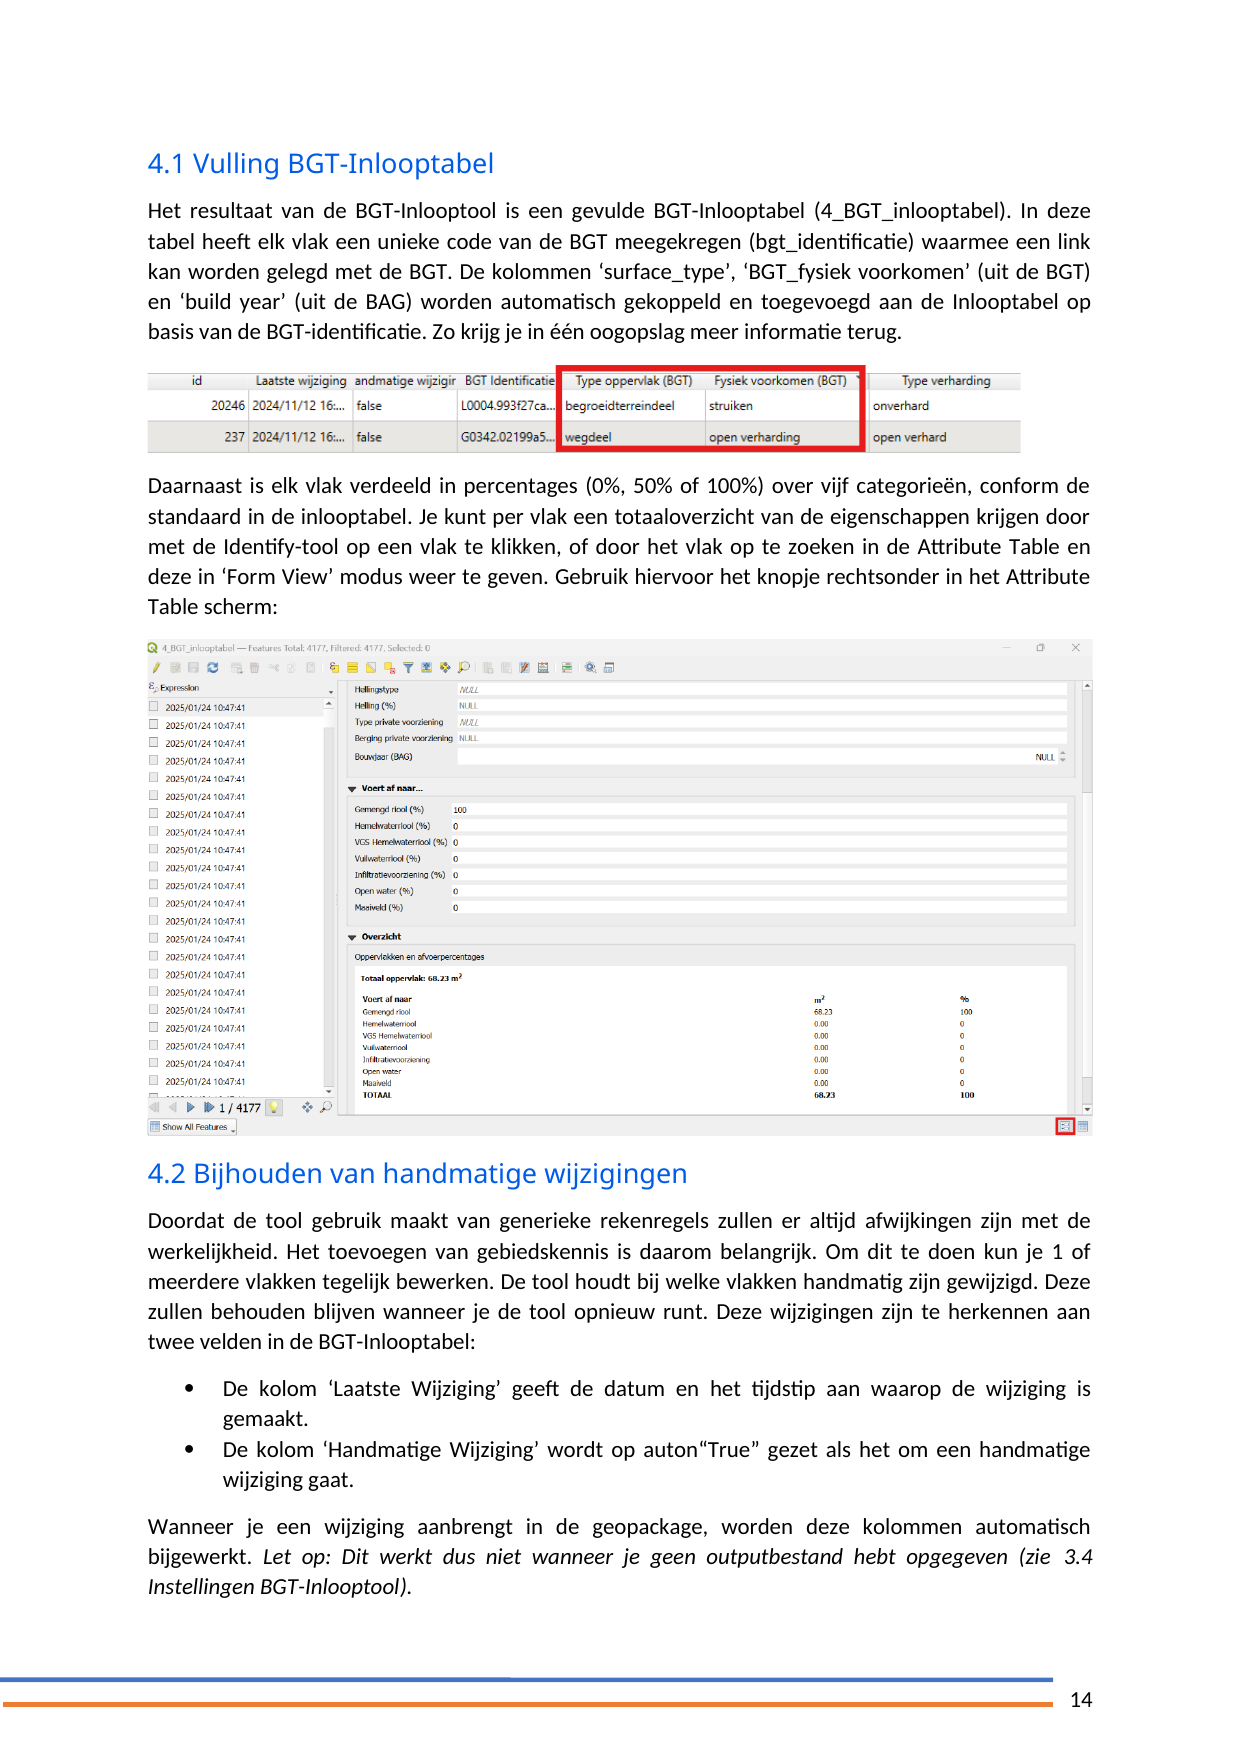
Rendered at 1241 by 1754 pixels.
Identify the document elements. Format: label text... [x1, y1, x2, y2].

picture [147, 639, 1093, 1136]
list De kolom ‘Laatste Wijziging’ geeft de datum en het tijdstip aan waarop de wijziging is gemaakt. [185, 1374, 1092, 1432]
text Daarnaast is elk vlak verdeeld in percentages (0%, 50% of 100%) over vijf categorieën, conform de standaard in de inlooptabel. Je kunt per vlak een totaaloverzicht van de eigenschappen krijgen door met de Identify-tool op een vlak te klikken, of door het vlak op te zoeken in de Attribute Table en deze in ‘Form View’ modus weer te geven. Gebruik hiervoor het knopje rechtsonder in het Attribute Table scherm: [148, 472, 1092, 621]
list De kolom ‘Handmatige Wijziging’ wordt op auton“True” gezet als het om een handmatige wijziging gaat. [185, 1435, 1092, 1493]
picture [147, 364, 1021, 453]
text Doordat de tool gebruik maakt van generieke rekenregels zullen er altijd afwijkingen zijn met de werkelijkheid. Het toevoegen van gebiedskennis is daarom belangrijk. Om dit te doen kun je 1 of meerdere vlakken tegelijk bewerken. De tool houdt bij welke vlakken handmatig zijn gewijzigd. Deze zullen behouden blijven wanneer je de tool opnieuw runt. Deze wijzigingen zijn te herkennen aan twee velden in de BGT-Inlooptabel: [148, 1207, 1092, 1355]
text Wanneer je een wijziging aanbrengt in de geopackage, worden deze kolommen automatisch bijgewerkt. Let op: Dit werkt dus niet wanneer je geen outputbestand hebt opgegeven (zie 3.4 Instellingen BGT-Inlooptool). [148, 1512, 1092, 1600]
subtitle 4.2 Bijhouden van handmatige wijzigingen [148, 1154, 1092, 1191]
text Het resultaat van de BGT-Inlooptool is een gevulde BGT-Inlooptabel (4_BGT_inlooptabel). In deze tabel heeft elk vlak een unieke code van de BGT meegekregen (bgt_identificatie) waarmee een link kan worden gelegd met de BGT. De kolommen ‘surface_type’, ‘BGT_fysiek voorkomen’ (uit de BGT) en ‘build year’ (uit de BAG) worden automatisch gekoppeld en toegevoegd aan de Inlooptabel op basis van de BGT-identificatie. Zo krijg je in één oogopslag meer informatie terug. [148, 197, 1092, 345]
subtitle 4.1 Vulling BGT-Inlooptabel [148, 144, 1092, 181]
